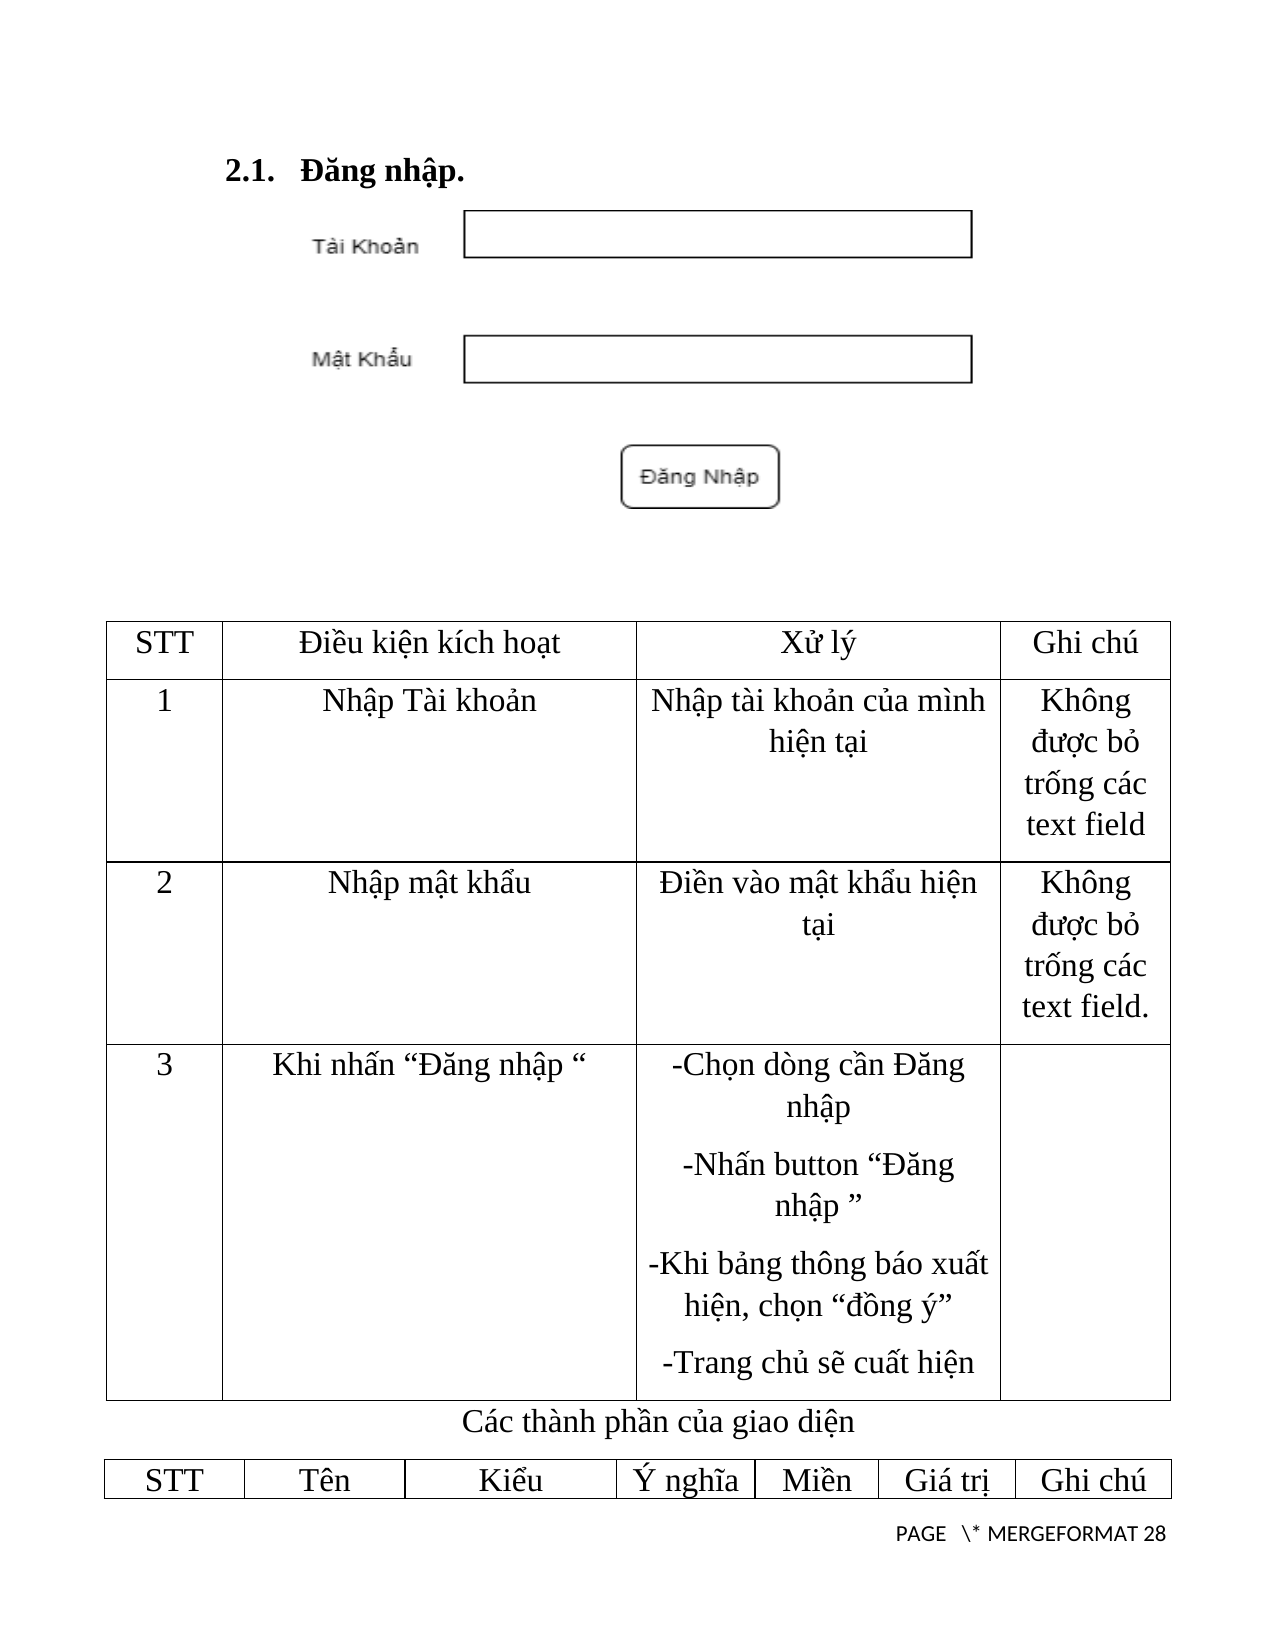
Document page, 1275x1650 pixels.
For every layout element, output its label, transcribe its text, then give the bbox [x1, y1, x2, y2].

table_cell [1001, 1045, 1170, 1400]
table_cell 2 [107, 863, 222, 1044]
text Các thành phần của giao diện [150, 1401, 1167, 1439]
table_cell Nhập tài khoản của mình hiện tại [637, 680, 1000, 861]
table_cell Không được bỏ trống các text field. [1001, 863, 1170, 1044]
table_header Tên [245, 1460, 404, 1498]
table_header Ý nghĩa [617, 1460, 754, 1498]
table_cell Điền vào mật khẩu hiện tại [637, 863, 1000, 1044]
table_cell 3 [107, 1045, 222, 1400]
table_cell Nhập mật khẩu [223, 863, 636, 1044]
list Đăng nhập. [225, 150, 1167, 188]
table_cell Không được bỏ trống các text field [1001, 680, 1170, 861]
table_cell Khi nhấn “Đăng nhập “ [223, 1045, 636, 1400]
table_cell Nhập Tài khoản [223, 680, 636, 861]
table_header Điều kiện kích hoạt [223, 622, 636, 679]
table_cell -Chọn dòng cần Đăng nhập -Nhấn button “Đăng nhập ” -Khi bảng thông báo xuất hiện, chọn “đồng ý” -Trang chủ sẽ cuất hiện [637, 1045, 1000, 1400]
table_header Ghi chú [1016, 1460, 1171, 1498]
table_header Giá trị [879, 1460, 1015, 1498]
picture [287, 210, 973, 509]
table_header Kiểu [406, 1460, 616, 1498]
table_cell 1 [107, 680, 222, 861]
table_header STT [105, 1460, 244, 1498]
table_header Xử lý [637, 622, 1000, 679]
table_header STT [107, 622, 222, 679]
table_header Ghi chú [1001, 622, 1170, 679]
table_header Miền giá trị [756, 1460, 878, 1498]
